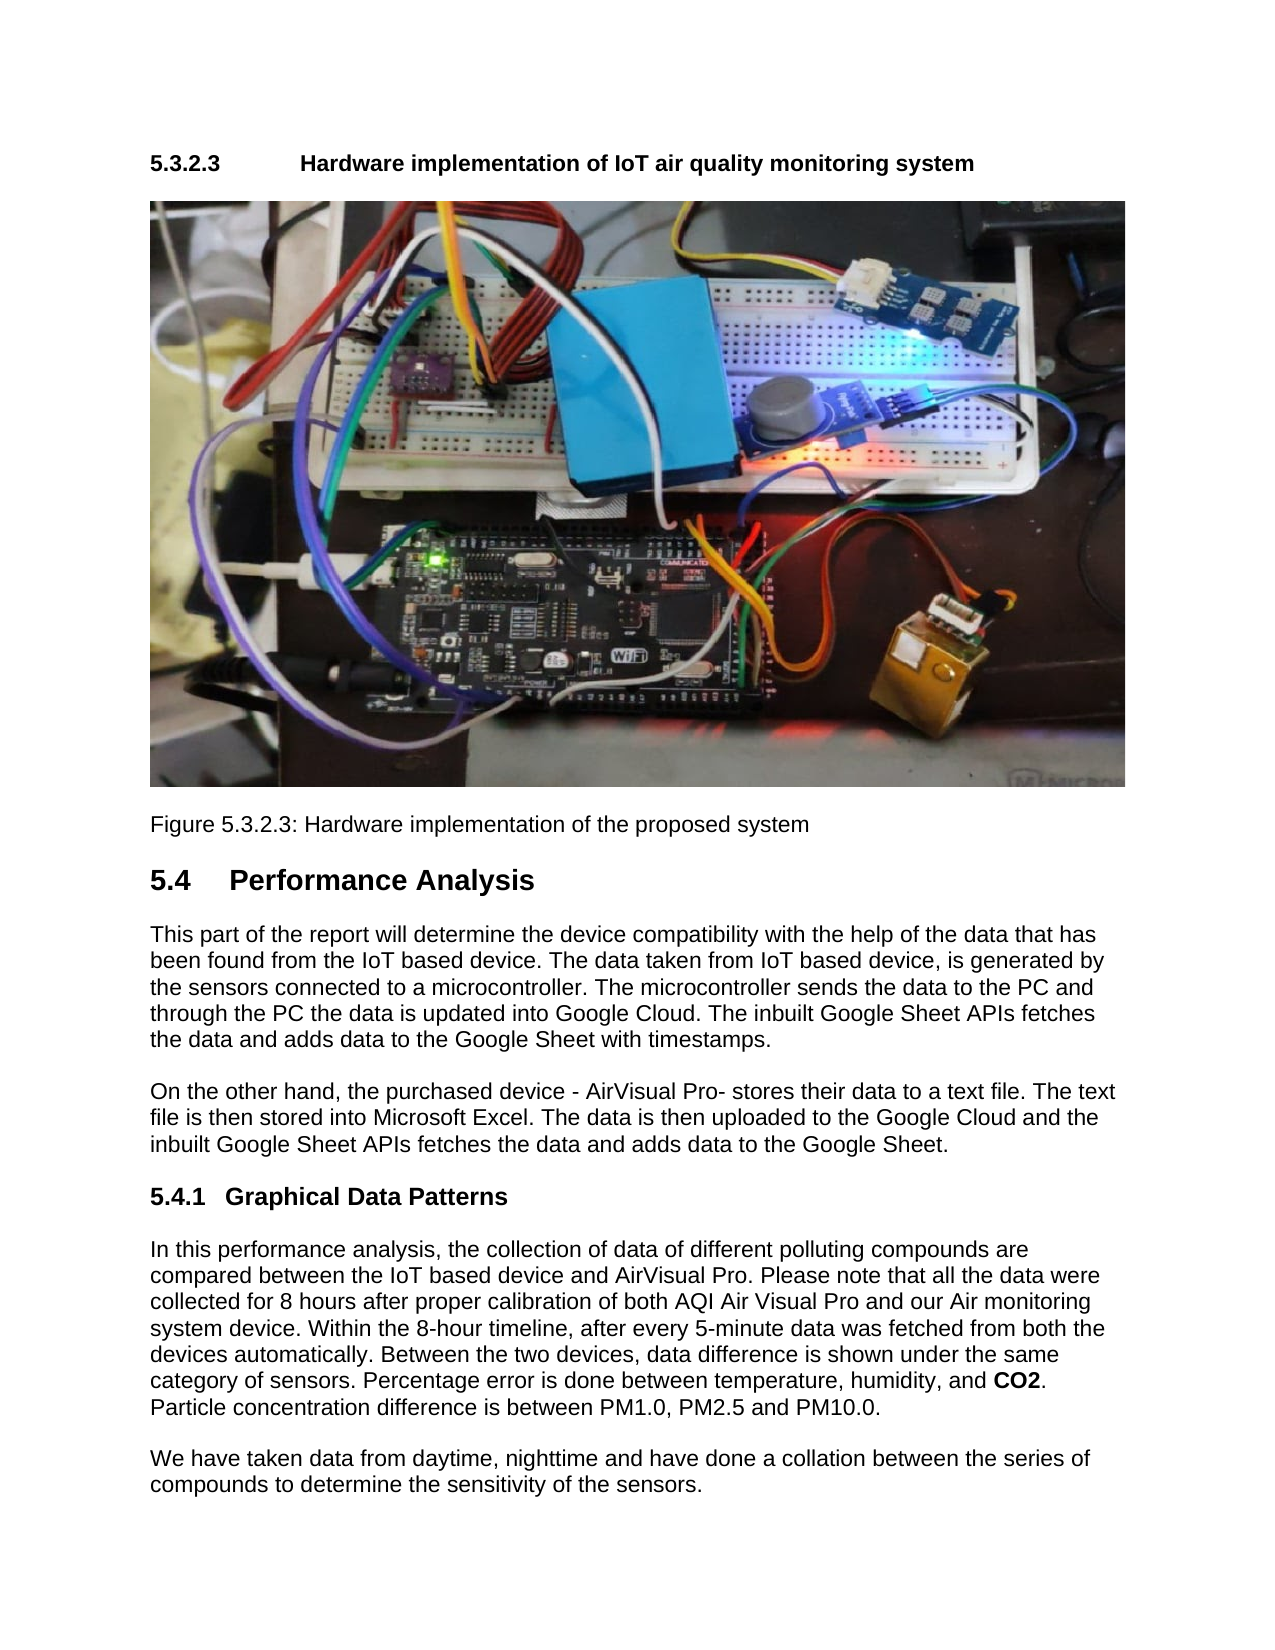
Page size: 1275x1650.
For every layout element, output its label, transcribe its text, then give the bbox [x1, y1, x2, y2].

text In this performance analysis, the collection of data of different polluting compounds are compared between the IoT based device and AirVisual Pro. Please note that all the data were collected for 8 hours after proper calibration of both AQI Air Visual Pro and our Air monitoring system device. Within the 8-hour timeline, after every 5-minute data was fetched from both the devices automatically. Between the two devices, data difference is shown under the same category of sensors. Percentage error is done between temperature, humidity, and CO2. Particle concentration difference is between PM1.0, PM2.5 and PM10.0. [150, 1236, 1125, 1420]
picture [150, 201, 1125, 787]
text On the other hand, the purchased device - AirVisual Pro- stores their data to a text file. The text file is then stored into Microsoft Excel. The data is then uploaded to the Google Cloud and the inbuilt Google Sheet APIs fetches the data and adds data to the Google Sheet. [150, 1078, 1125, 1157]
text 5.4.1 Graphical Data Patterns [150, 1182, 1125, 1211]
text This part of the report will determine the device compatibility with the help of the data that has been found from the IoT based device. The data taken from IoT based device, is generated by the sensors connected to a microcontroller. The microcontroller sends the data to the PC and through the PC the data is updated into Google Cloud. The inbuilt Google Sheet APIs fetches the data and adds data to the Google Sheet with timestamps. [150, 921, 1125, 1053]
text We have taken data from daytime, nighttime and have done a collation between the series of compounds to determine the sensitivity of the sensors. [150, 1445, 1125, 1498]
text 5.3.2.3 Hardware implementation of IoT air quality monitoring system [150, 150, 1125, 176]
text Figure 5.3.2.3: Hardware implementation of the proposed system [150, 811, 1125, 837]
text 5.4 Performance Analysis [150, 862, 1125, 896]
